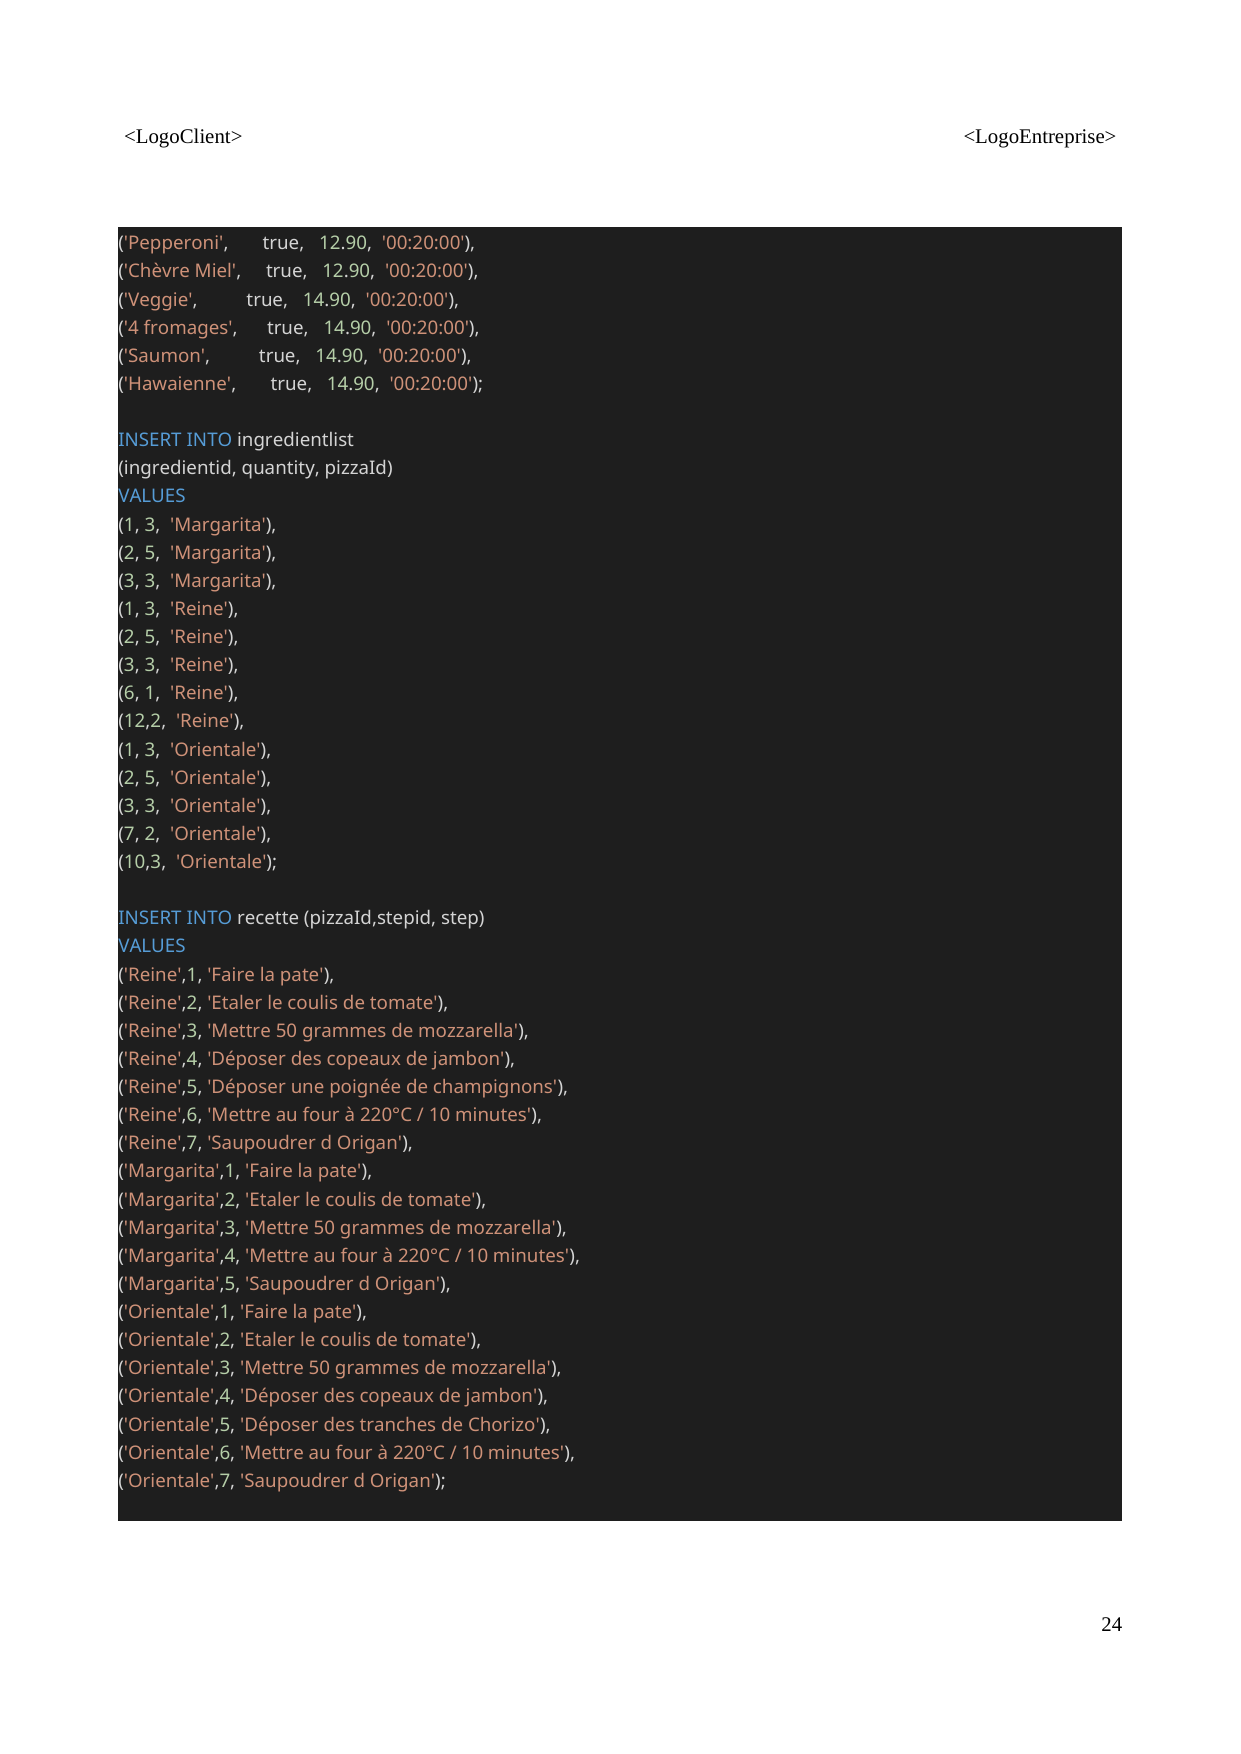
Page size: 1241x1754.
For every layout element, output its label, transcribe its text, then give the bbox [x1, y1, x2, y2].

text VALUES [118, 930, 1122, 958]
text ('Orientale',7, 'Saupoudrer d Origan'); [118, 1464, 1122, 1493]
text ('Margarita',3, 'Mettre 50 grammes de mozzarella'), [118, 1211, 1122, 1239]
text ('Orientale',3, 'Mettre 50 grammes de mozzarella'), [118, 1352, 1122, 1380]
text (7, 2, 'Orientale'), [118, 818, 1122, 846]
text ('Orientale',2, 'Etaler le coulis de tomate'), [118, 1324, 1122, 1352]
text ('Veggie', true, 14.90, '00:20:00'), [118, 283, 1122, 311]
text ('Orientale',6, 'Mettre au four à 220°C / 10 minutes'), [118, 1436, 1122, 1464]
text (3, 3, 'Margarita'), [118, 564, 1122, 593]
text ('Reine',6, 'Mettre au four à 220°C / 10 minutes'), [118, 1099, 1122, 1127]
text ('Hawaienne', true, 14.90, '00:20:00'); [118, 368, 1122, 396]
text ('Margarita',5, 'Saupoudrer d Origan'), [118, 1268, 1122, 1296]
text ('Pepperoni', true, 12.90, '00:20:00'), [118, 227, 1122, 255]
text (2, 5, 'Reine'), [118, 621, 1122, 649]
text ('Chèvre Miel', true, 12.90, '00:20:00'), [118, 255, 1122, 283]
text ('Margarita',1, 'Faire la pate'), [118, 1155, 1122, 1183]
text (3, 3, 'Orientale'), [118, 789, 1122, 818]
text (6, 1, 'Reine'), [118, 677, 1122, 705]
text ('Orientale',1, 'Faire la pate'), [118, 1296, 1122, 1324]
text ('Orientale',5, 'Déposer des tranches de Chorizo'), [118, 1408, 1122, 1436]
text (ingredientid, quantity, pizzaId) [118, 452, 1122, 480]
text ('Reine',1, 'Faire la pate'), [118, 958, 1122, 986]
text (2, 5, 'Margarita'), [118, 536, 1122, 564]
text ('4 fromages', true, 14.90, '00:20:00'), [118, 311, 1122, 339]
text (2, 5, 'Orientale'), [118, 761, 1122, 789]
text ('Margarita',4, 'Mettre au four à 220°C / 10 minutes'), [118, 1239, 1122, 1268]
text ('Margarita',2, 'Etaler le coulis de tomate'), [118, 1183, 1122, 1211]
text ('Saumon', true, 14.90, '00:20:00'), [118, 339, 1122, 368]
text ('Reine',7, 'Saupoudrer d Origan'), [118, 1127, 1122, 1155]
text (10,3, 'Orientale'); [118, 846, 1122, 874]
text (1, 3, 'Margarita'), [118, 508, 1122, 536]
text INSERT INTO recette (pizzaId,stepid, step) [118, 902, 1122, 930]
text (1, 3, 'Reine'), [118, 593, 1122, 621]
text ('Reine',4, 'Déposer des copeaux de jambon'), [118, 1043, 1122, 1071]
text ('Orientale',4, 'Déposer des copeaux de jambon'), [118, 1380, 1122, 1408]
text (1, 3, 'Orientale'), [118, 733, 1122, 761]
text ('Reine',2, 'Etaler le coulis de tomate'), [118, 986, 1122, 1014]
text VALUES [118, 480, 1122, 508]
text ('Reine',5, 'Déposer une poignée de champignons'), [118, 1071, 1122, 1099]
text ('Reine',3, 'Mettre 50 grammes de mozzarella'), [118, 1014, 1122, 1043]
text (12,2, 'Reine'), [118, 705, 1122, 733]
text INSERT INTO ingredientlist [118, 424, 1122, 452]
text (3, 3, 'Reine'), [118, 649, 1122, 677]
